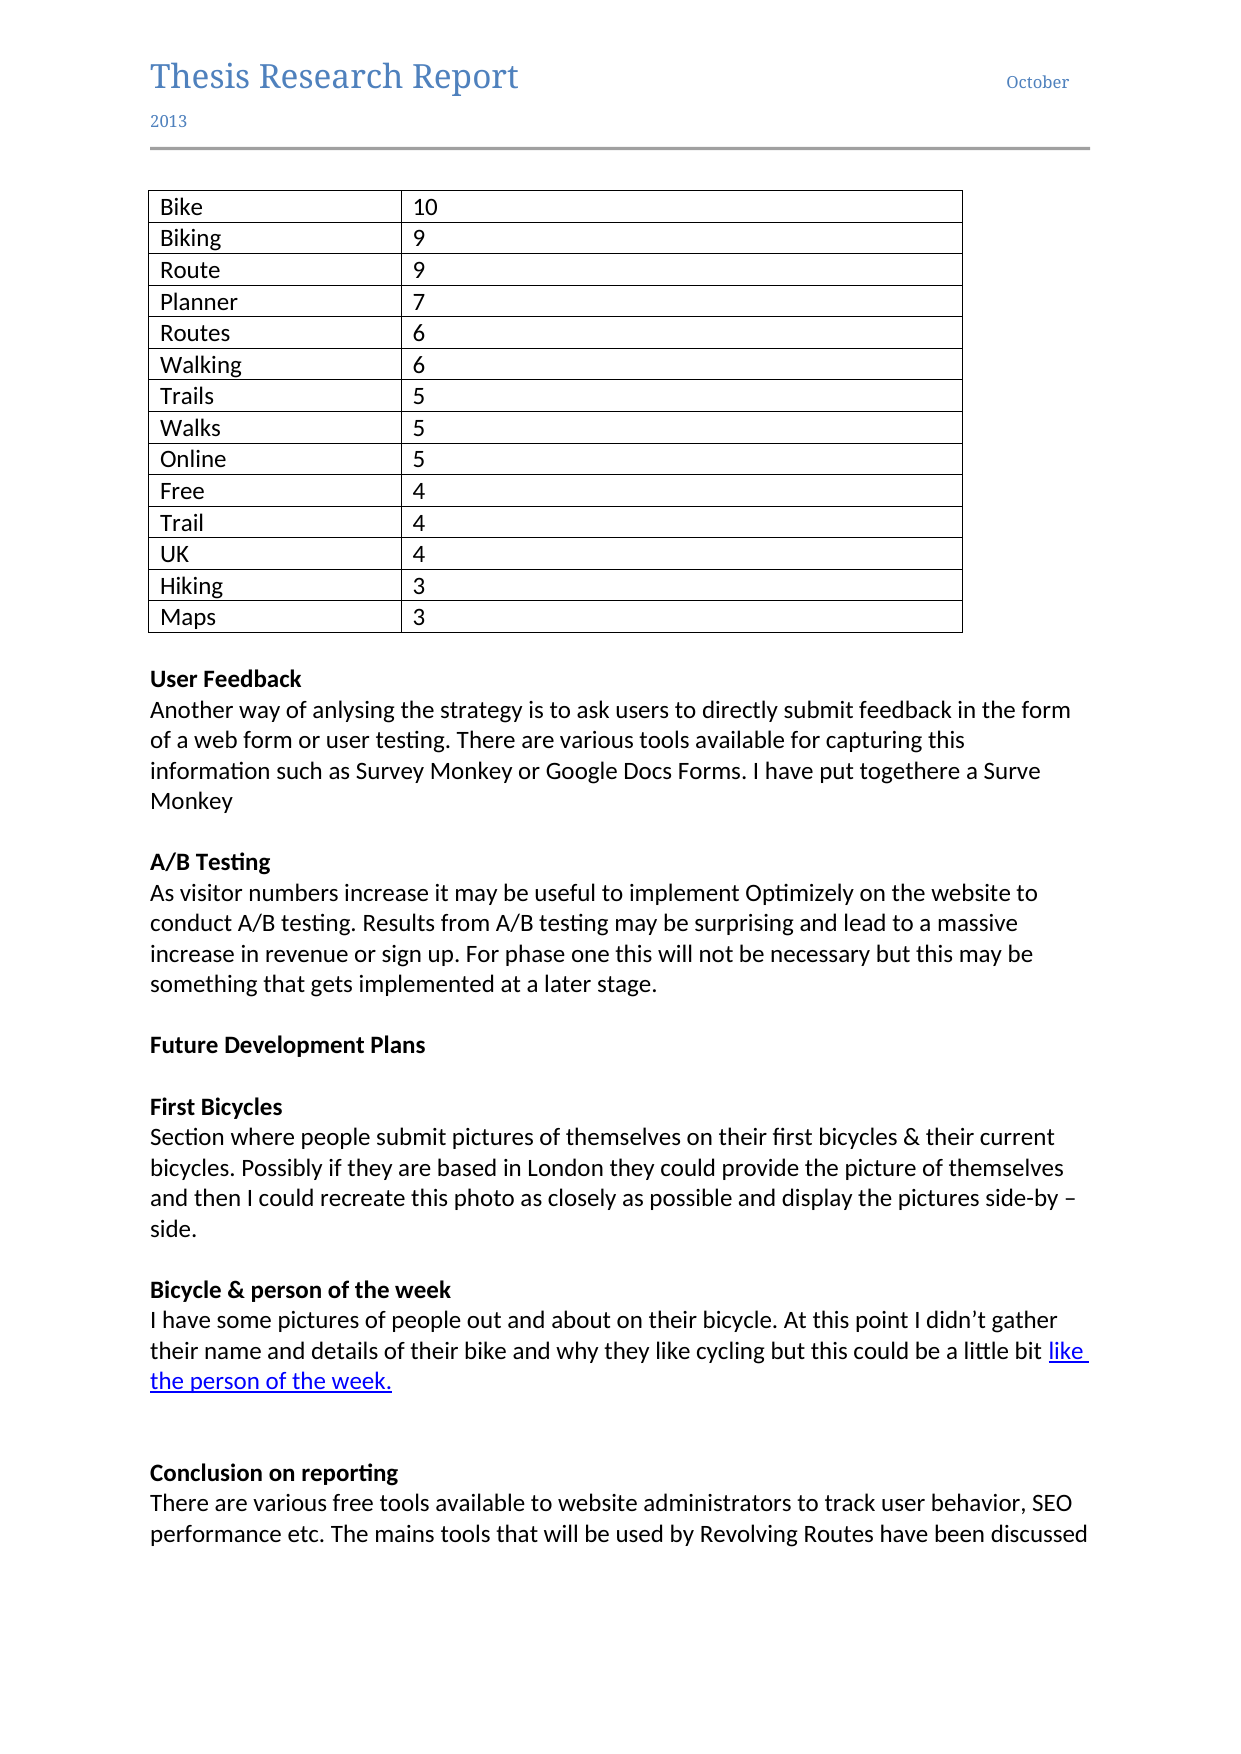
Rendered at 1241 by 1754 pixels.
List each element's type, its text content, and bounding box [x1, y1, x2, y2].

table_cell 5 [402, 444, 962, 474]
table_cell 6 [402, 317, 962, 348]
table_cell 3 [402, 570, 962, 600]
table_cell Hiking [149, 570, 401, 600]
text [150, 1487, 1090, 1548]
table_cell 5 [402, 412, 962, 442]
table_cell 6 [402, 349, 962, 379]
table_cell Trails [149, 380, 401, 411]
table_cell 5 [402, 380, 962, 411]
table_cell Planner [149, 286, 401, 316]
table_cell Route [149, 254, 401, 285]
table_cell Maps [149, 601, 401, 632]
table_cell 4 [402, 475, 962, 506]
text User Feedback Another way of anlysing the strategy is to ask users to directly submit feedback in the form of a web form or user testing. There are various tools available for capturing this information such as Survey Monkey or Google Docs Forms. I have put togethere a Surve Monkey [150, 663, 1090, 816]
table_cell Free [149, 475, 401, 506]
table_cell 4 [402, 538, 962, 569]
table_cell 7 [402, 286, 962, 316]
table_cell 10 [402, 191, 962, 222]
text Conclusion on reporting [150, 1457, 1090, 1487]
table_cell 4 [402, 507, 962, 537]
table_cell Online [149, 444, 401, 474]
table_cell UK [149, 538, 401, 569]
text Section where people submit pictures of themselves on their first bicycles & their current bicycles. Possibly if they are based in London they could provide the picture of themselves and then I could recreate this photo as closely as possible and display the pictures side-by –side. [150, 1121, 1090, 1243]
table_cell 3 [402, 601, 962, 632]
table_cell Bike [149, 191, 401, 222]
table_cell Biking [149, 223, 401, 253]
table_cell 9 [402, 254, 962, 285]
table_cell Routes [149, 317, 401, 348]
table_cell Walks [149, 412, 401, 442]
text As visitor numbers increase it may be useful to implement Optimizely on the website to conduct A/B testing. Results from A/B testing may be surprising and lead to a massive increase in revenue or sign up. For phase one this will not be necessary but this may be something that gets implemented at a later stage. [150, 877, 1090, 999]
table_cell Walking [149, 349, 401, 379]
text Future Development Plans [150, 1030, 1090, 1060]
table_cell 9 [402, 223, 962, 253]
text Bicycle & person of the week I have some pictures of people out and about on their bicycle. At this point I didn’t gather their name and details of their bike and why they like cycling but this could be a little bit like the person of the week. [150, 1274, 1090, 1396]
table_cell Trail [149, 507, 401, 537]
text A/B Testing [150, 847, 1090, 877]
text First Bicycles [150, 1091, 1090, 1121]
